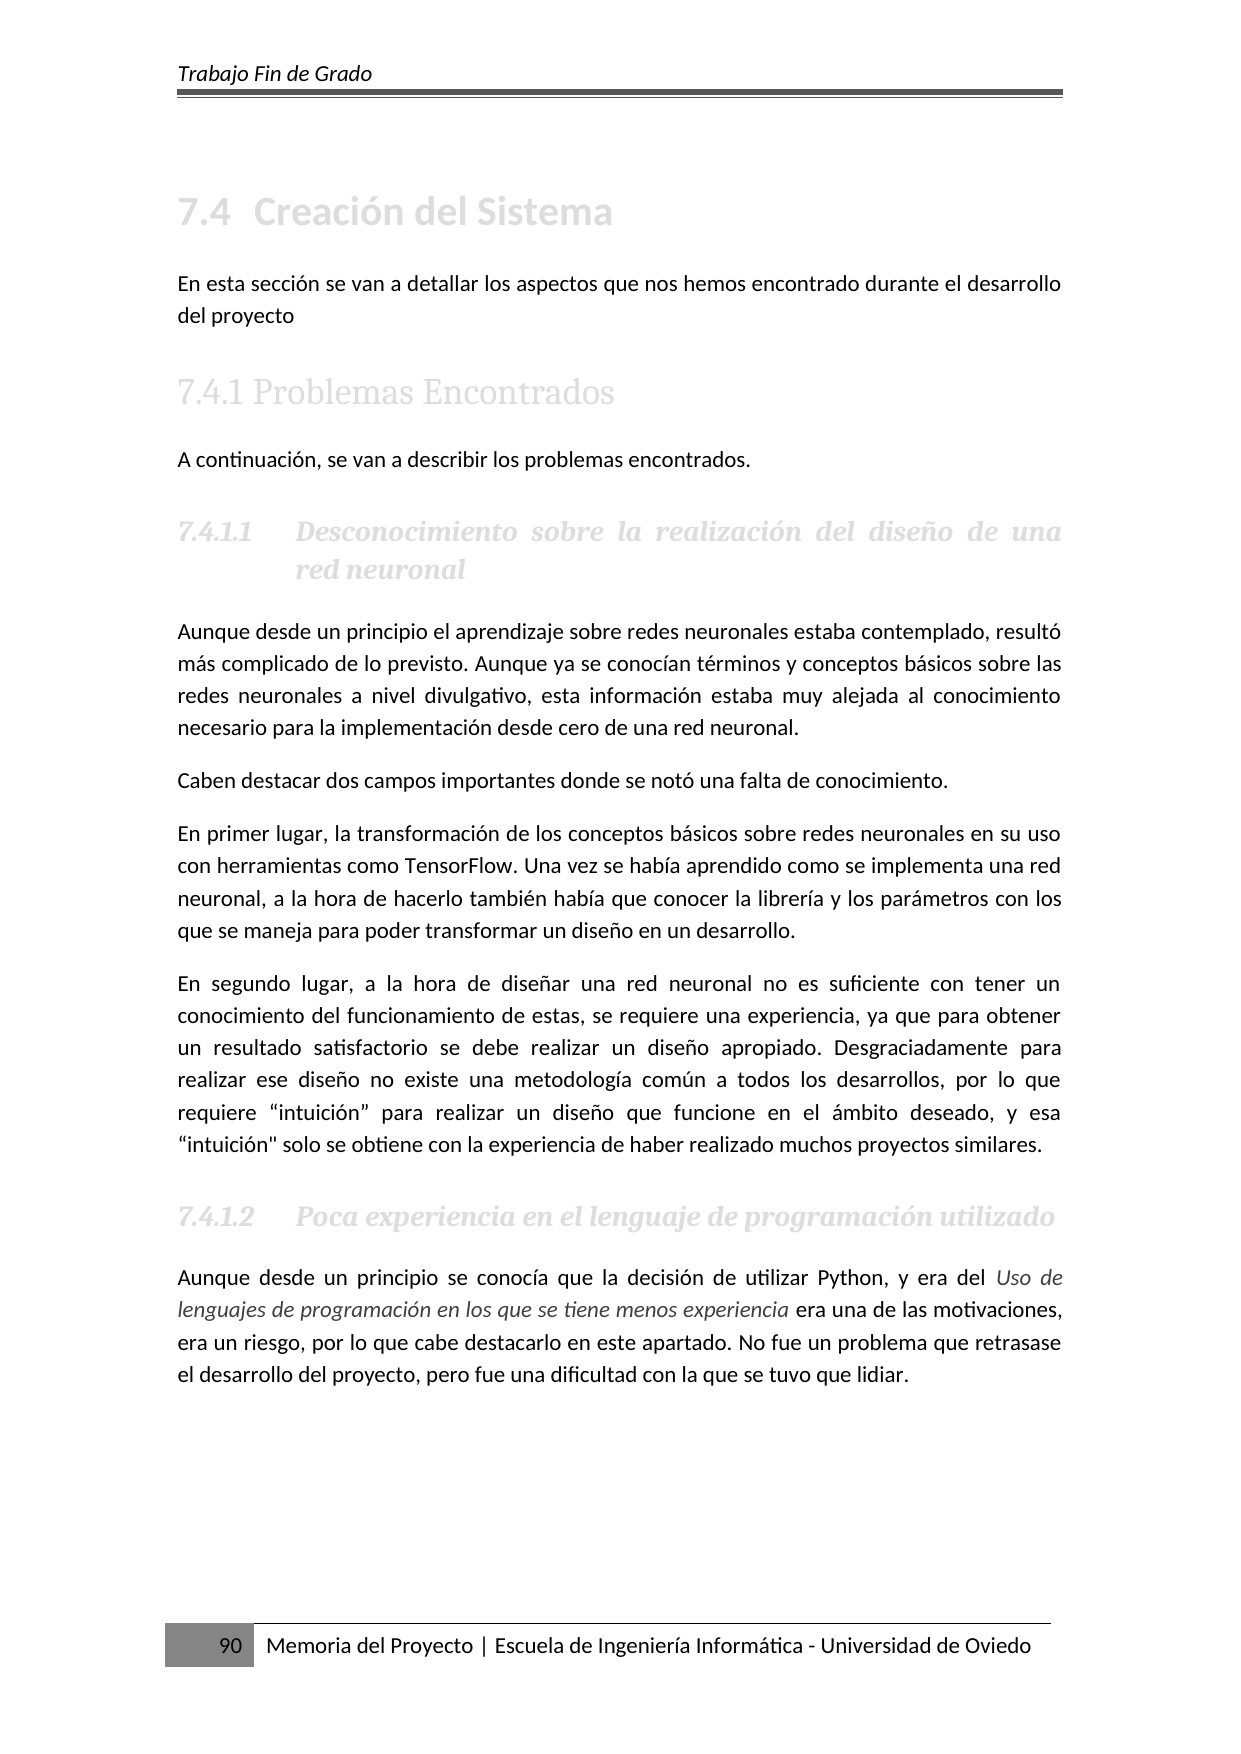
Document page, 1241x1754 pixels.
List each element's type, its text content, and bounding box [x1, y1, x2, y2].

text En primer lugar, la transformación de los conceptos básicos sobre redes neuronales en su uso con herramientas como TensorFlow. Una vez se había aprendido como se implementa una red neuronal, a la hora de hacerlo también había que conocer la librería y los parámetros con los que se maneja para poder transformar un diseño en un desarrollo. [177, 819, 1063, 944]
text En segundo lugar, a la hora de diseñar una red neuronal no es suficiente con tener un conocimiento del funcionamiento de estas, se requiere una experiencia, ya que para obtener un resultado satisfactorio se debe realizar un diseño apropiado. Desgraciadamente para realizar ese diseño no existe una metodología común a todos los desarrollos, por lo que requiere “intuición” para realizar un diseño que funcione en el ámbito deseado, y esa “intuición" solo se obtiene con la experiencia de haber realizado muchos proyectos similares. [177, 969, 1063, 1158]
text A continuación, se van a describir los problemas encontrados. [177, 445, 1063, 473]
subtitle Poca experiencia en el lenguaje de programación utilizado [177, 1200, 1063, 1233]
subtitle Problemas Encontrados [177, 371, 1063, 414]
text Caben destacar dos campos importantes donde se notó una falta de conocimiento. [177, 766, 1063, 794]
text Aunque desde un principio se conocía que la decisión de utilizar Python, y era del Uso de lenguajes de programación en los que se tiene menos experiencia era una de las motivaciones, era un riesgo, por lo que cabe destacarlo en este apartado. No fue un problema que retrasase el desarrollo del proyecto, pero fue una dificultad con la que se tuvo que lidiar. [177, 1263, 1063, 1388]
subtitle Creación del Sistema [177, 185, 1063, 236]
text Aunque desde un principio el aprendizaje sobre redes neuronales estaba contemplado, resultó más complicado de lo previsto. Aunque ya se conocían términos y conceptos básicos sobre las redes neuronales a nivel divulgativo, esta información estaba muy alejada al conocimiento necesario para la implementación desde cero de una red neuronal. [177, 617, 1063, 741]
subtitle Desconocimiento sobre la realización del diseño de una red neuronal [177, 515, 1063, 587]
text En esta sección se van a detallar los aspectos que nos hemos encontrado durante el desarrollo del proyecto [177, 269, 1063, 329]
